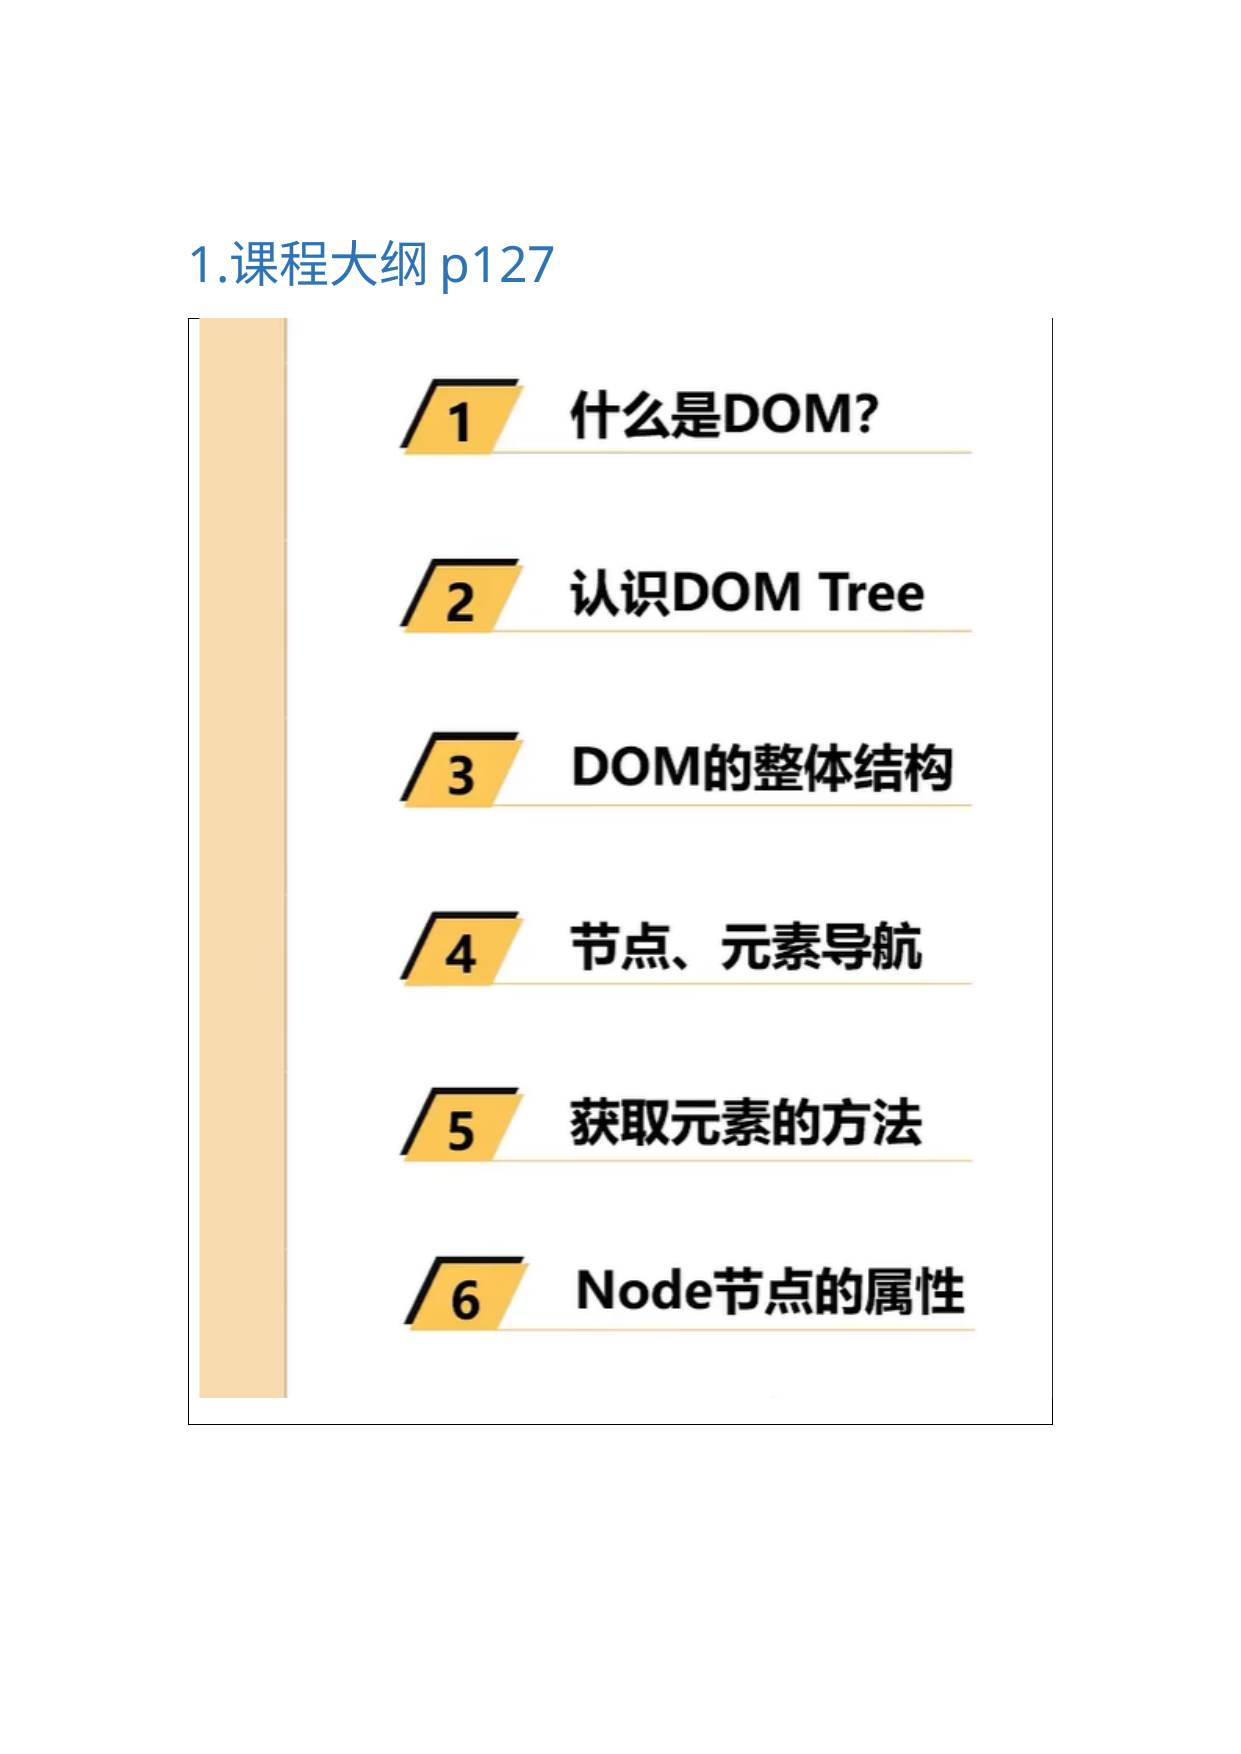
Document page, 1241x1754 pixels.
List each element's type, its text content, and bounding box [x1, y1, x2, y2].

picture [199, 318, 1053, 1398]
subtitle 1.课程大纲p127 [187, 212, 1053, 309]
table_header [189, 319, 1052, 1424]
